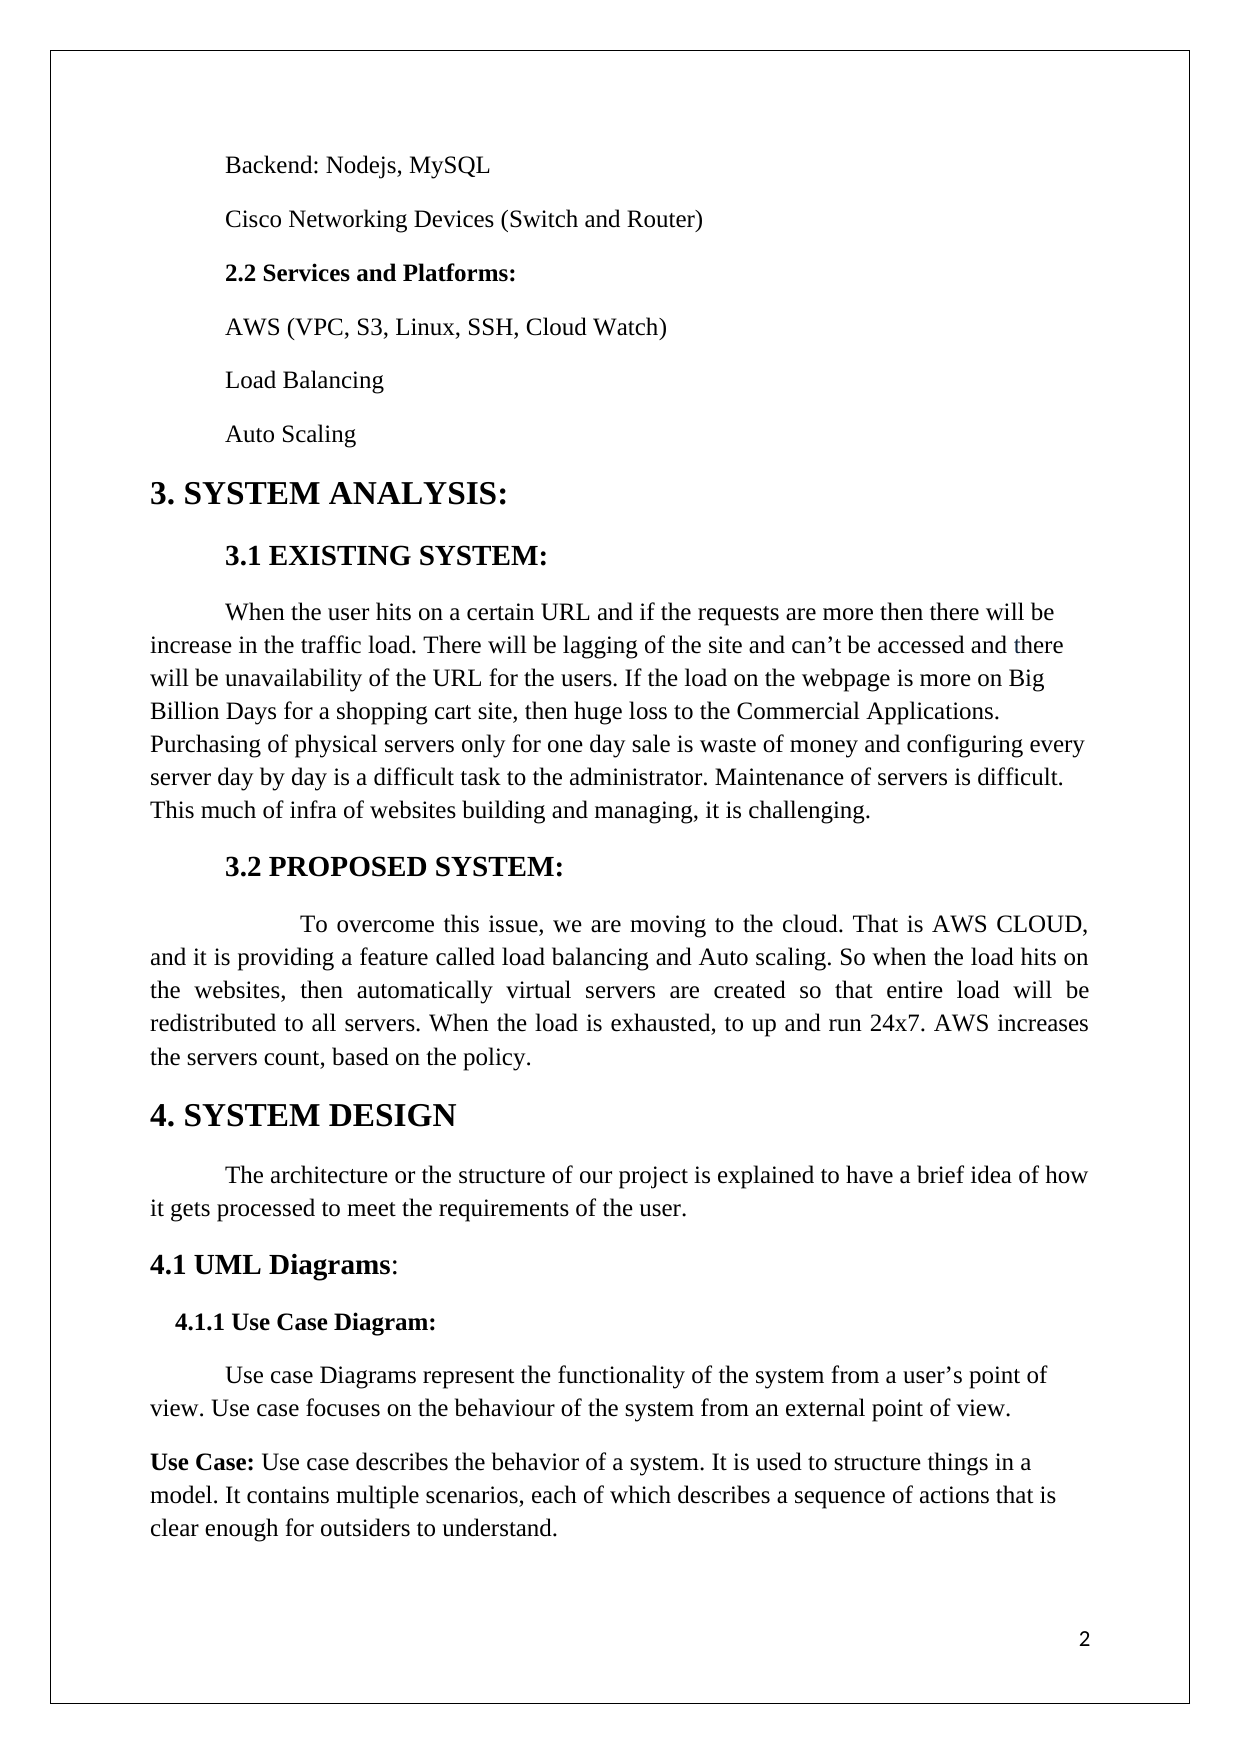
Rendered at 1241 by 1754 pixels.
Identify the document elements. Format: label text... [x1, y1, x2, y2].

text 4.1.1 Use Case Diagram: [150, 1307, 1090, 1335]
text 3.1 EXISTING SYSTEM: [150, 538, 1090, 572]
text The architecture or the structure of our project is explained to have a brief idea of how it gets processed to meet the requirements of the user. [150, 1160, 1090, 1222]
text To overcome this issue, we are moving to the cloud. That is AWS CLOUD, and it is providing a feature called load balancing and Auto scaling. So when the load hits on the websites, then automatically virtual servers are created so that entire load will be redistributed to all servers. When the load is exhausted, to up and run 24x7. AWS increases the servers count, based on the policy. [150, 909, 1090, 1070]
text Load Balancing [150, 365, 1090, 394]
text AWS (VPC, S3, Linux, SSH, Cloud Watch) [150, 312, 1090, 340]
text 4. SYSTEM DESIGN [150, 1095, 1090, 1134]
text 4.1 UML Diagrams: [150, 1247, 1090, 1281]
text 3.2 PROPOSED SYSTEM: [150, 849, 1090, 883]
text Backend: Nodejs, MySQL [150, 150, 1090, 179]
text 2.2 Services and Platforms: [150, 258, 1090, 286]
text 3. SYSTEM ANALYSIS: [150, 473, 1090, 511]
text Auto Scaling [150, 419, 1090, 448]
text Cisco Networking Devices (Switch and Router) [150, 204, 1090, 233]
text When the user hits on a certain URL and if the requests are more then there will be increase in the traffic load. There will be lagging of the site and can’t be accessed and there will be unavailability of the URL for the users. If the load on the webpage is more on Big Billion Days for a shopping cart site, then huge loss to the Commercial Applications. Purchasing of physical servers only for one day sale is waste of money and configuring every server day by day is a difficult task to the administrator. Maintenance of servers is difficult. This much of infra of websites building and managing, it is challenging. [150, 597, 1090, 824]
text Use case Diagrams represent the functionality of the system from a user’s point of view. Use case focuses on the behaviour of the system from an external point of view. [150, 1360, 1090, 1422]
text Use Case: Use case describes the behavior of a system. It is used to structure things in a model. It contains multiple scenarios, each of which describes a sequence of actions that is clear enough for outsiders to understand. [150, 1447, 1090, 1542]
